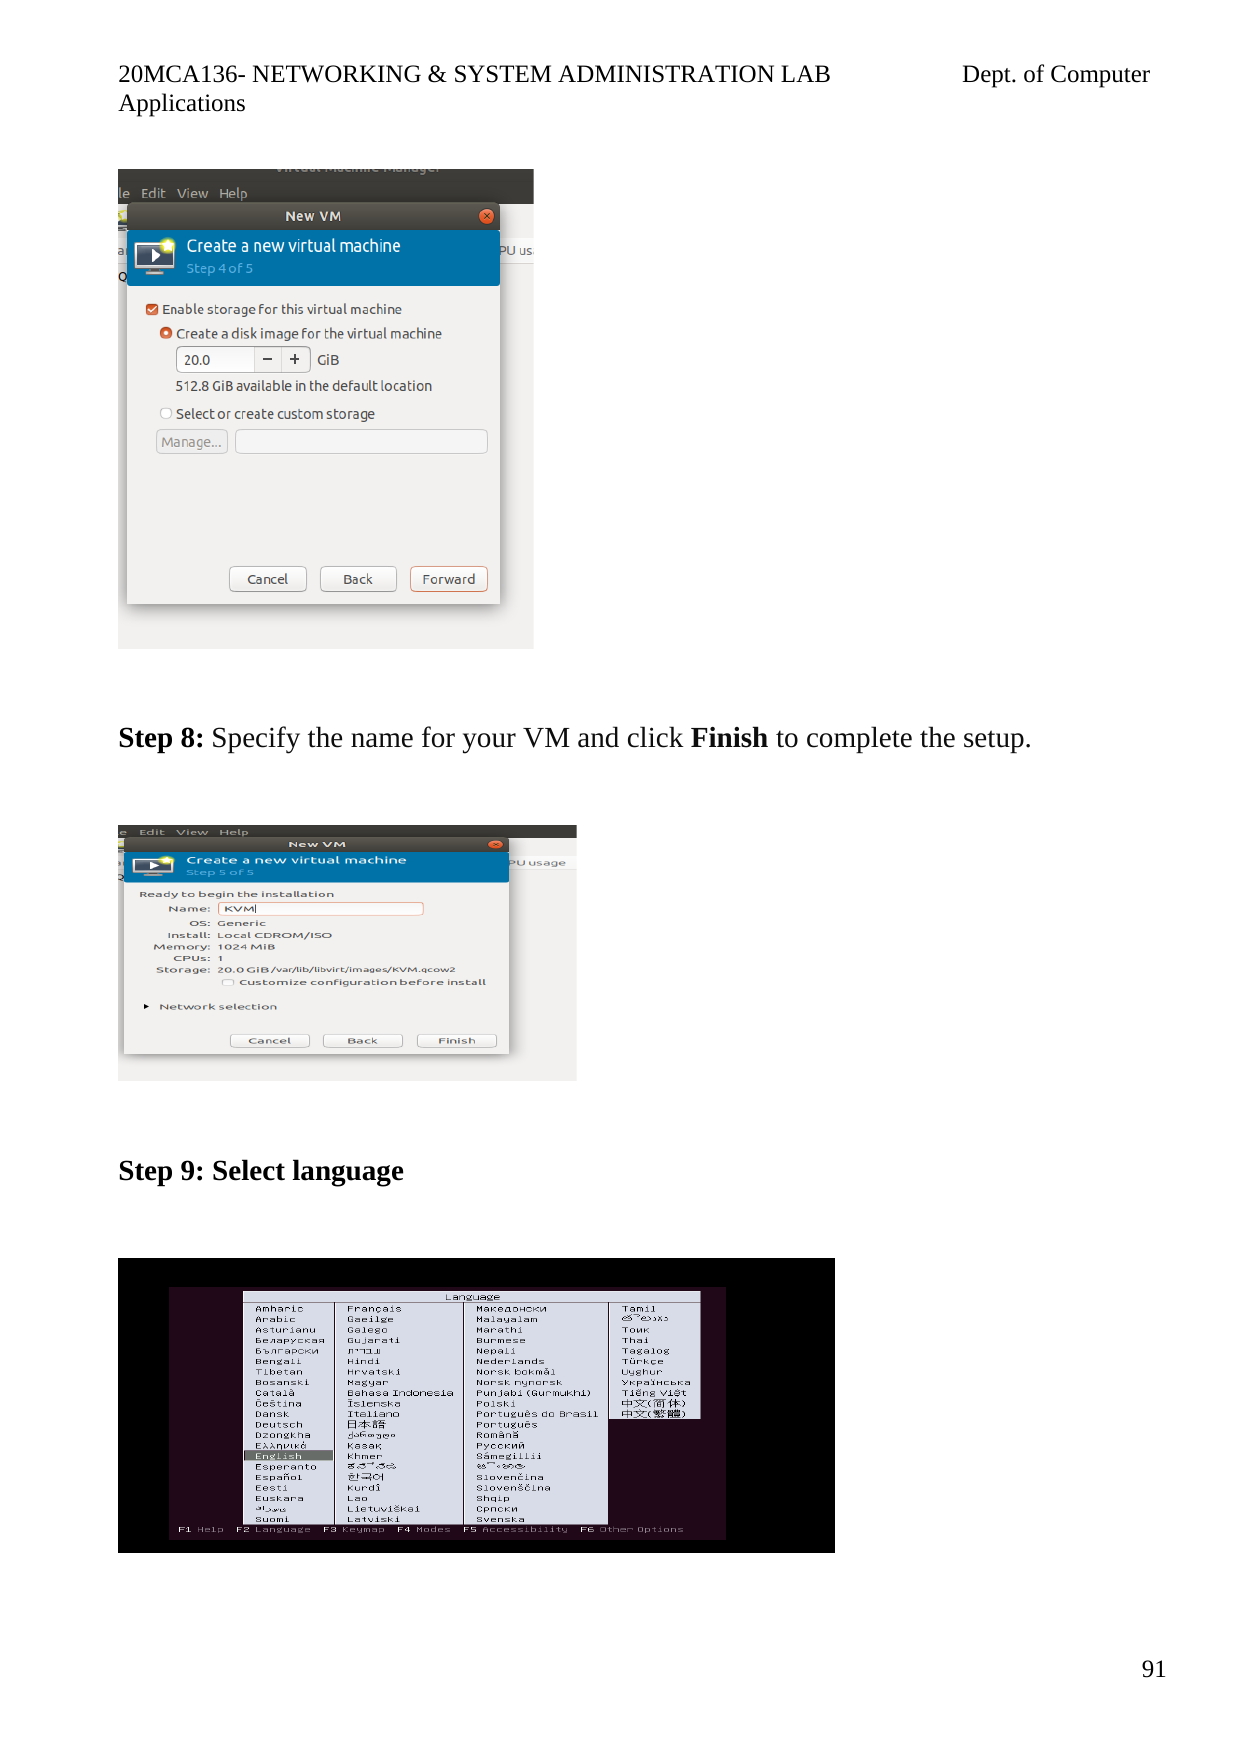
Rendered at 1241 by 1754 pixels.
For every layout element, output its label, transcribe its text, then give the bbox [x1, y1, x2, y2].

picture [118, 1258, 835, 1553]
text Step 9: Select language [118, 1153, 1167, 1186]
text Step 8: Specify the name for your VM and click Finish to complete the setup. [118, 720, 1167, 754]
picture [118, 825, 577, 1081]
picture [118, 169, 534, 649]
